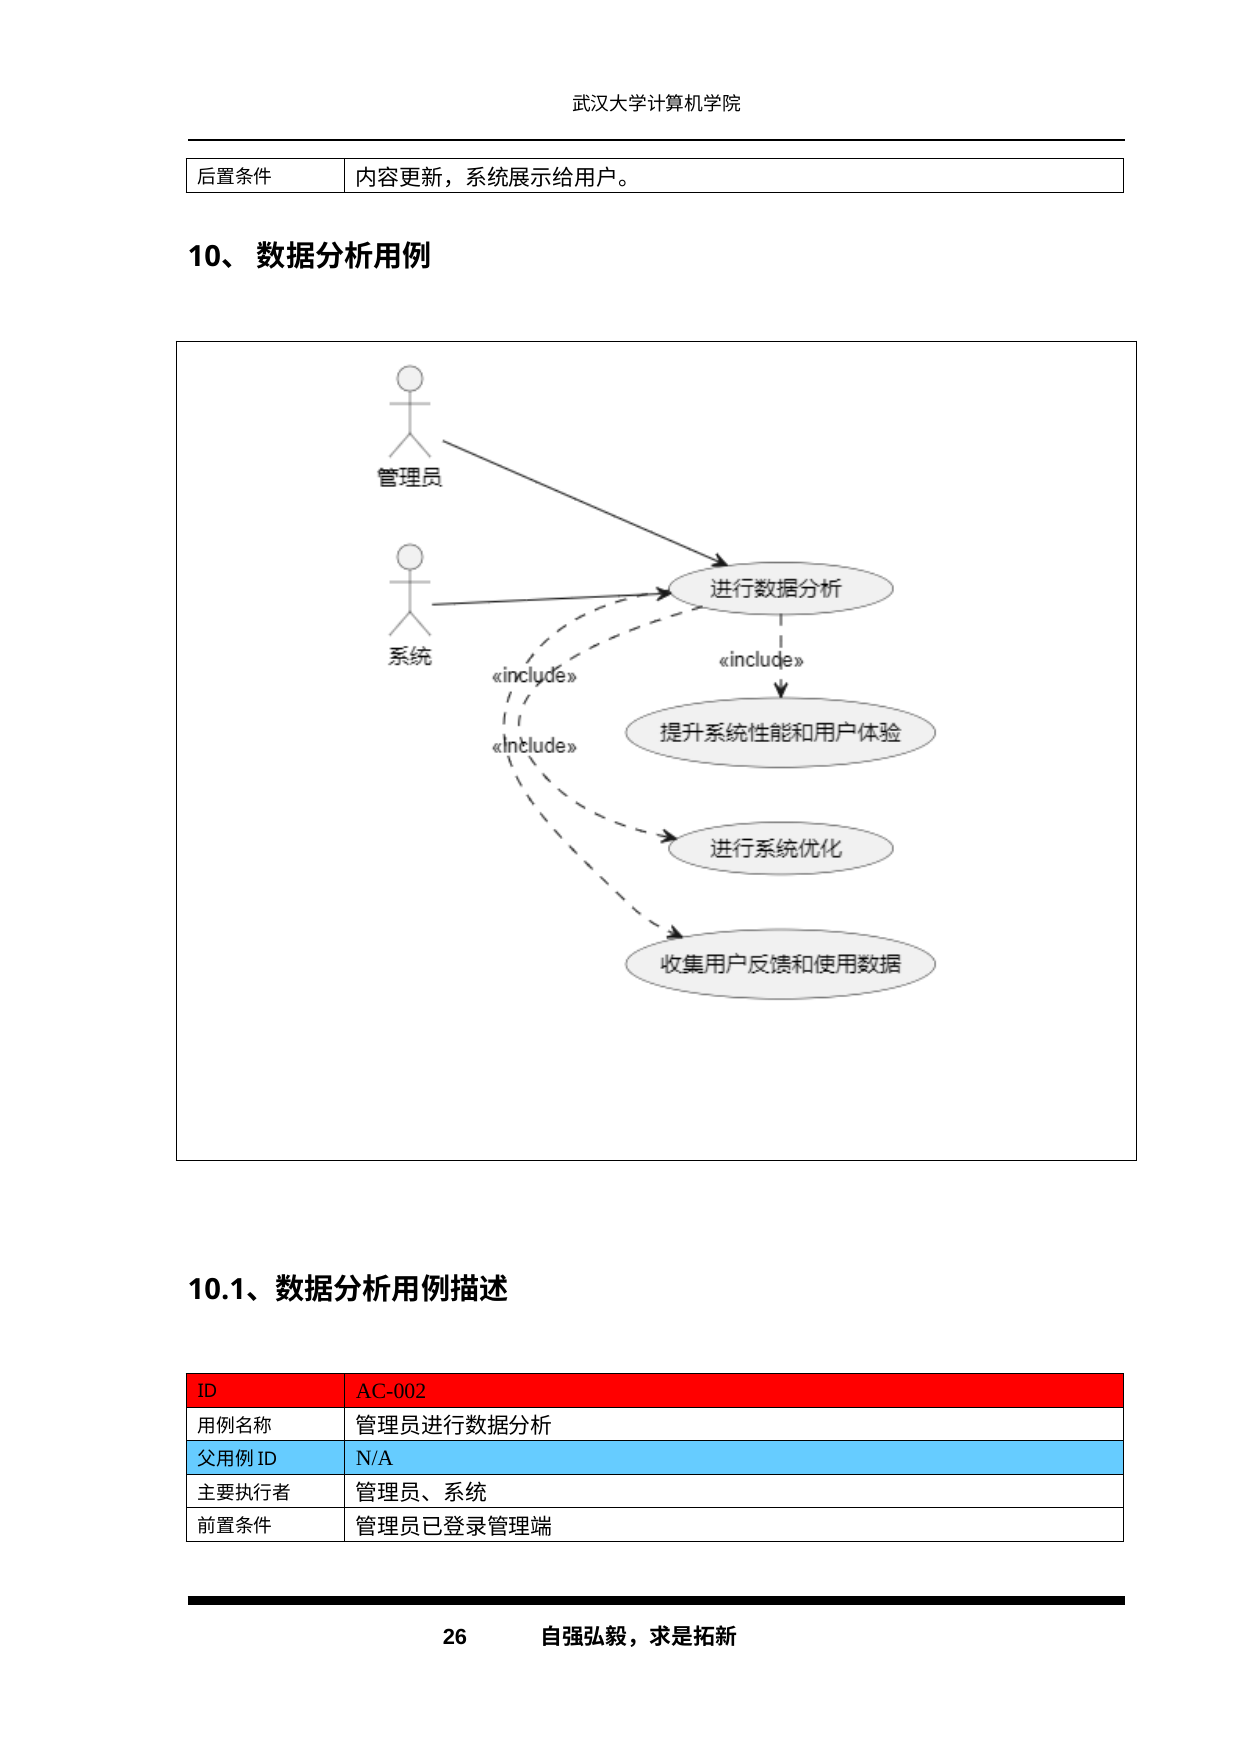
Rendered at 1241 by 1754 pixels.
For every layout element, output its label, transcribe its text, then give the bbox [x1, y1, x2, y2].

subtitle 10.1、数据分析用例描述 [187, 1254, 1125, 1319]
table_header AC-002 [345, 1374, 1123, 1407]
picture [368, 357, 944, 1008]
table_cell 后置条件 [187, 159, 344, 192]
table_cell 父用例ID [187, 1441, 344, 1474]
table_cell 管理员、系统 [345, 1475, 1123, 1507]
table_header [177, 342, 1136, 1160]
table_cell 用例名称 [187, 1408, 344, 1440]
table_cell 主要执行者 [187, 1475, 344, 1507]
table_cell 管理员已登录管理端 [345, 1508, 1123, 1541]
subtitle 10、 数据分析用例 [187, 222, 1125, 287]
table_cell N/A [345, 1441, 1123, 1474]
table_cell 内容更新，系统展示给用户。 [345, 159, 1123, 192]
table_cell 前置条件 [187, 1508, 344, 1541]
table_header ID [187, 1374, 344, 1407]
table_cell 管理员进行数据分析 [345, 1408, 1123, 1440]
